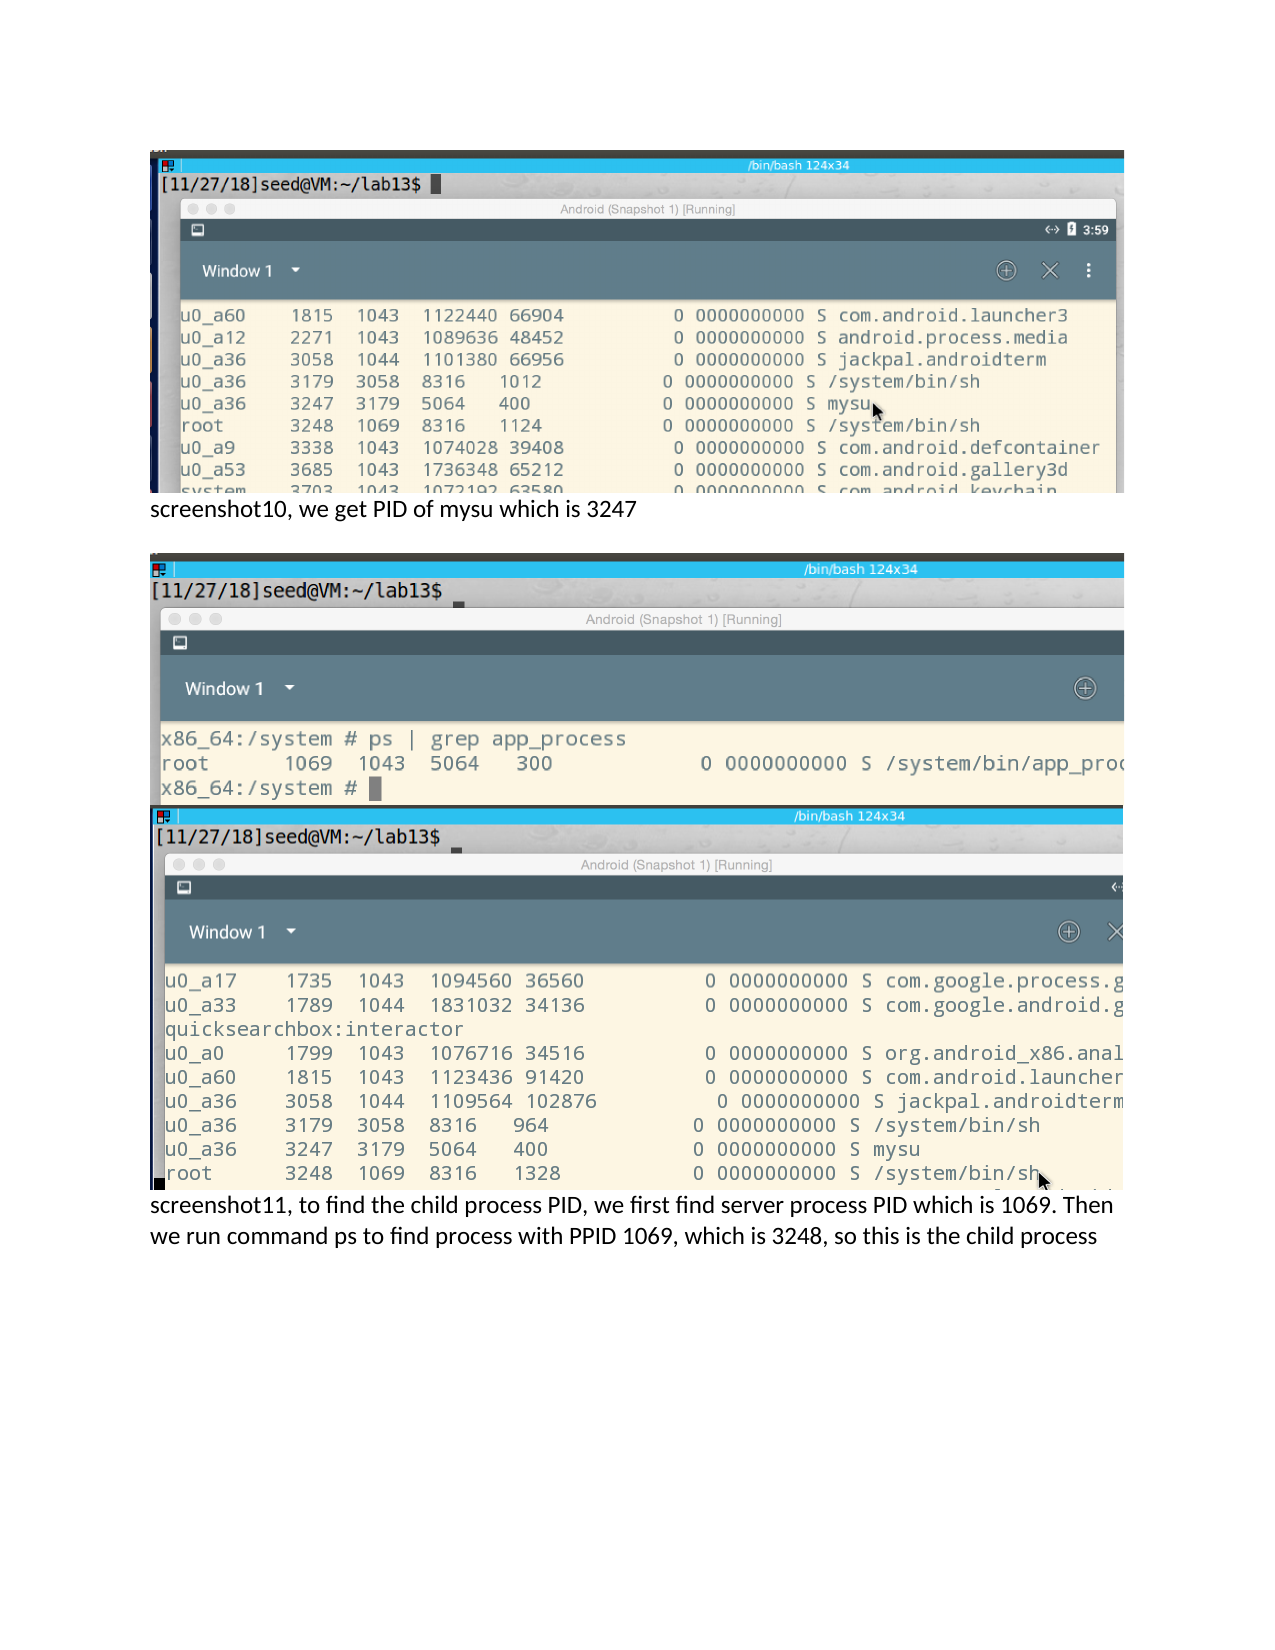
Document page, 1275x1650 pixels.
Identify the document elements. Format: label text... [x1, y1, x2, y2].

text screenshot11, to find the child process PID, we first find server process PID which is 1069. Then we run command ps to find process with PPID 1069, which is 3248, so this is the child process [150, 1189, 1125, 1251]
picture [150, 150, 1125, 493]
text screenshot10, we get PID of mysu which is 3247 [150, 493, 1125, 523]
picture [150, 553, 1125, 1190]
